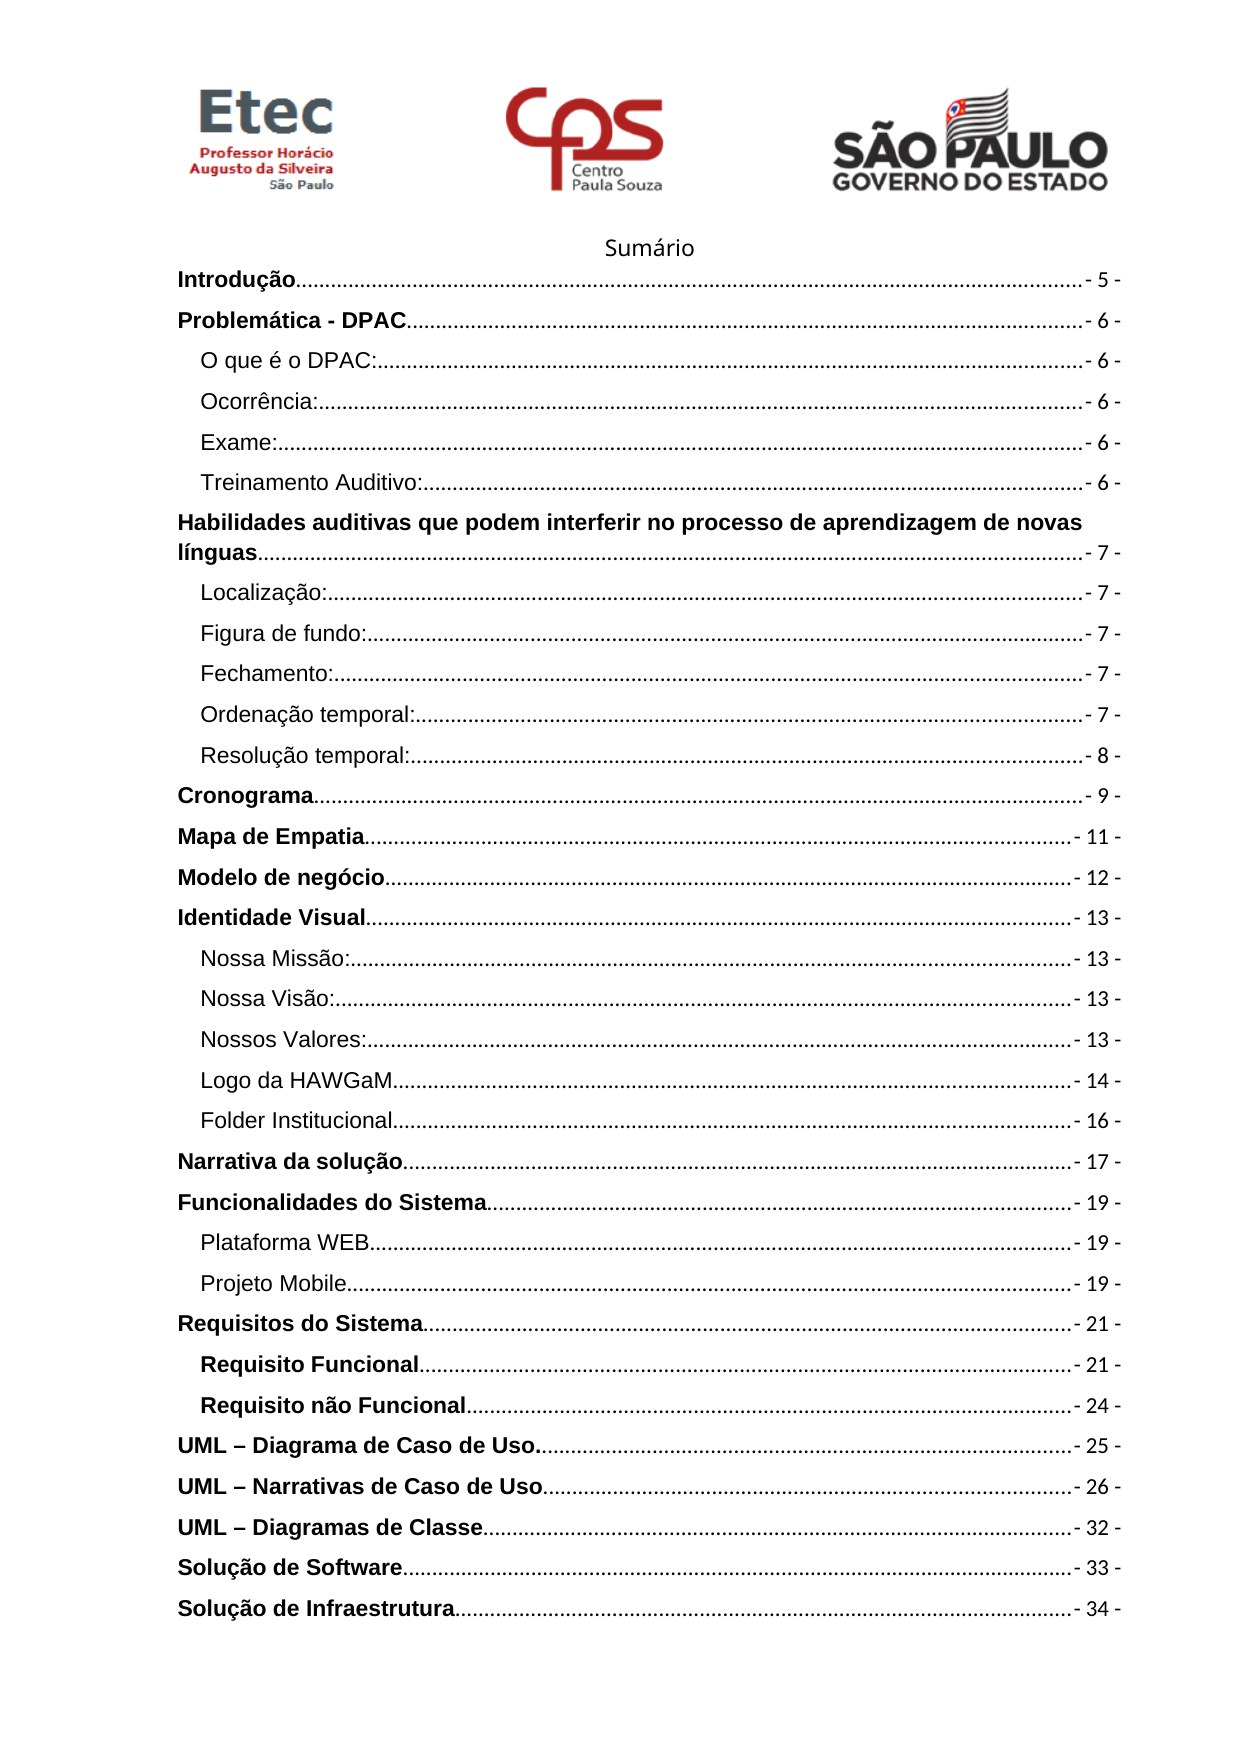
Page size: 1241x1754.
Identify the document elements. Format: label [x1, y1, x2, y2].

picture [177, 73, 1123, 207]
